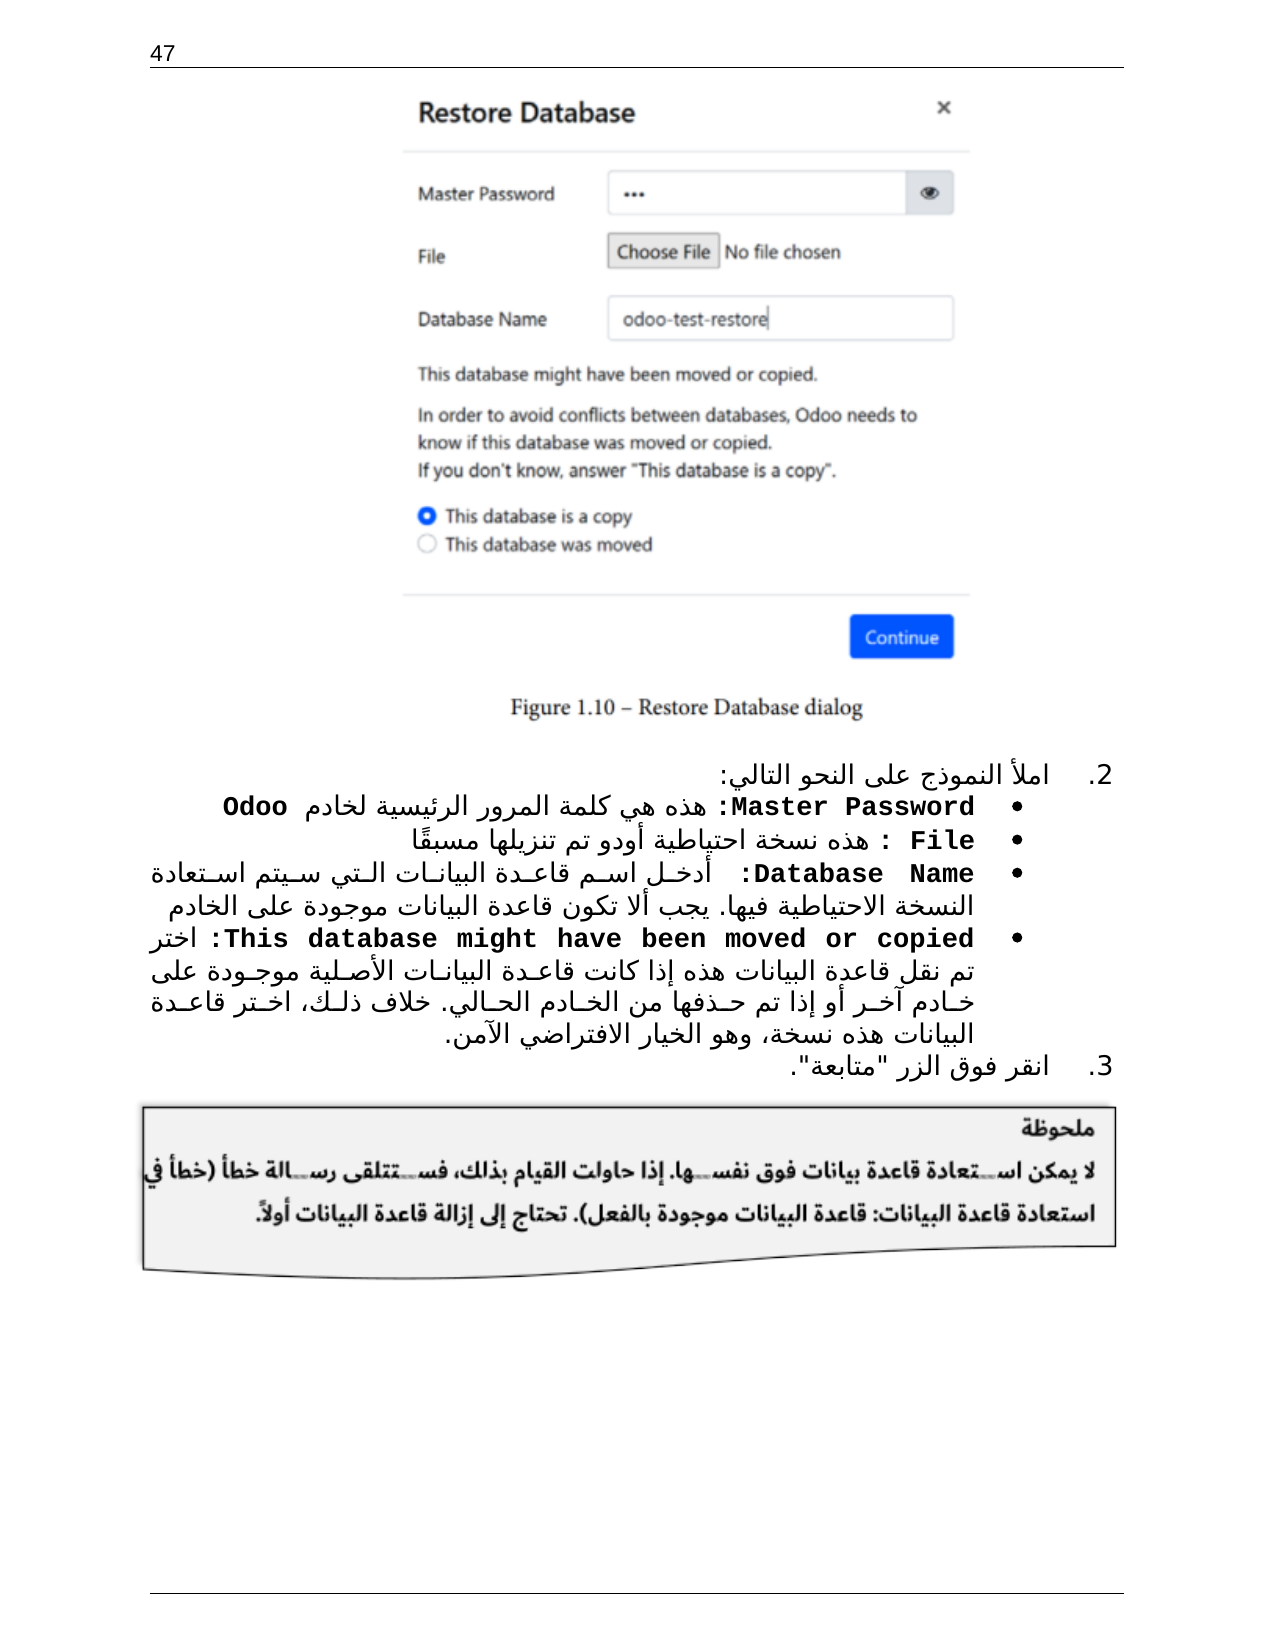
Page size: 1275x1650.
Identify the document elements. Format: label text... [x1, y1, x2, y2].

list Master Password: هذه هي كلمة المرور الرئيسية لخادم Odoo [150, 791, 1012, 824]
list املأ النموذج على النحو التالي: [150, 759, 1087, 791]
list Database Name: أدخل اسم قاعدة البيانات التي سيتم استعادة النسخة الاحتياطية فيها. يجب ألا تكون قاعدة البيانات موجودة على الخادم [150, 857, 1012, 922]
list This database might have been moved or copied: اختر تم نقل قاعدة البيانات هذه إذا كانت قاعدة البيانات الأصلية موجودة على خادم آخر أو إذا تم حذفها من الخادم الحالي. خلاف ذلك، اختر قاعدة البيانات هذه نسخة، وهو الخيار الافتراضي الآمن. [150, 922, 1012, 1050]
list File : هذه نسخة احتياطية أودو تم تنزيلها مسبقًا [150, 824, 1012, 857]
list انقر فوق الزر "متابعة". [150, 1050, 1087, 1081]
